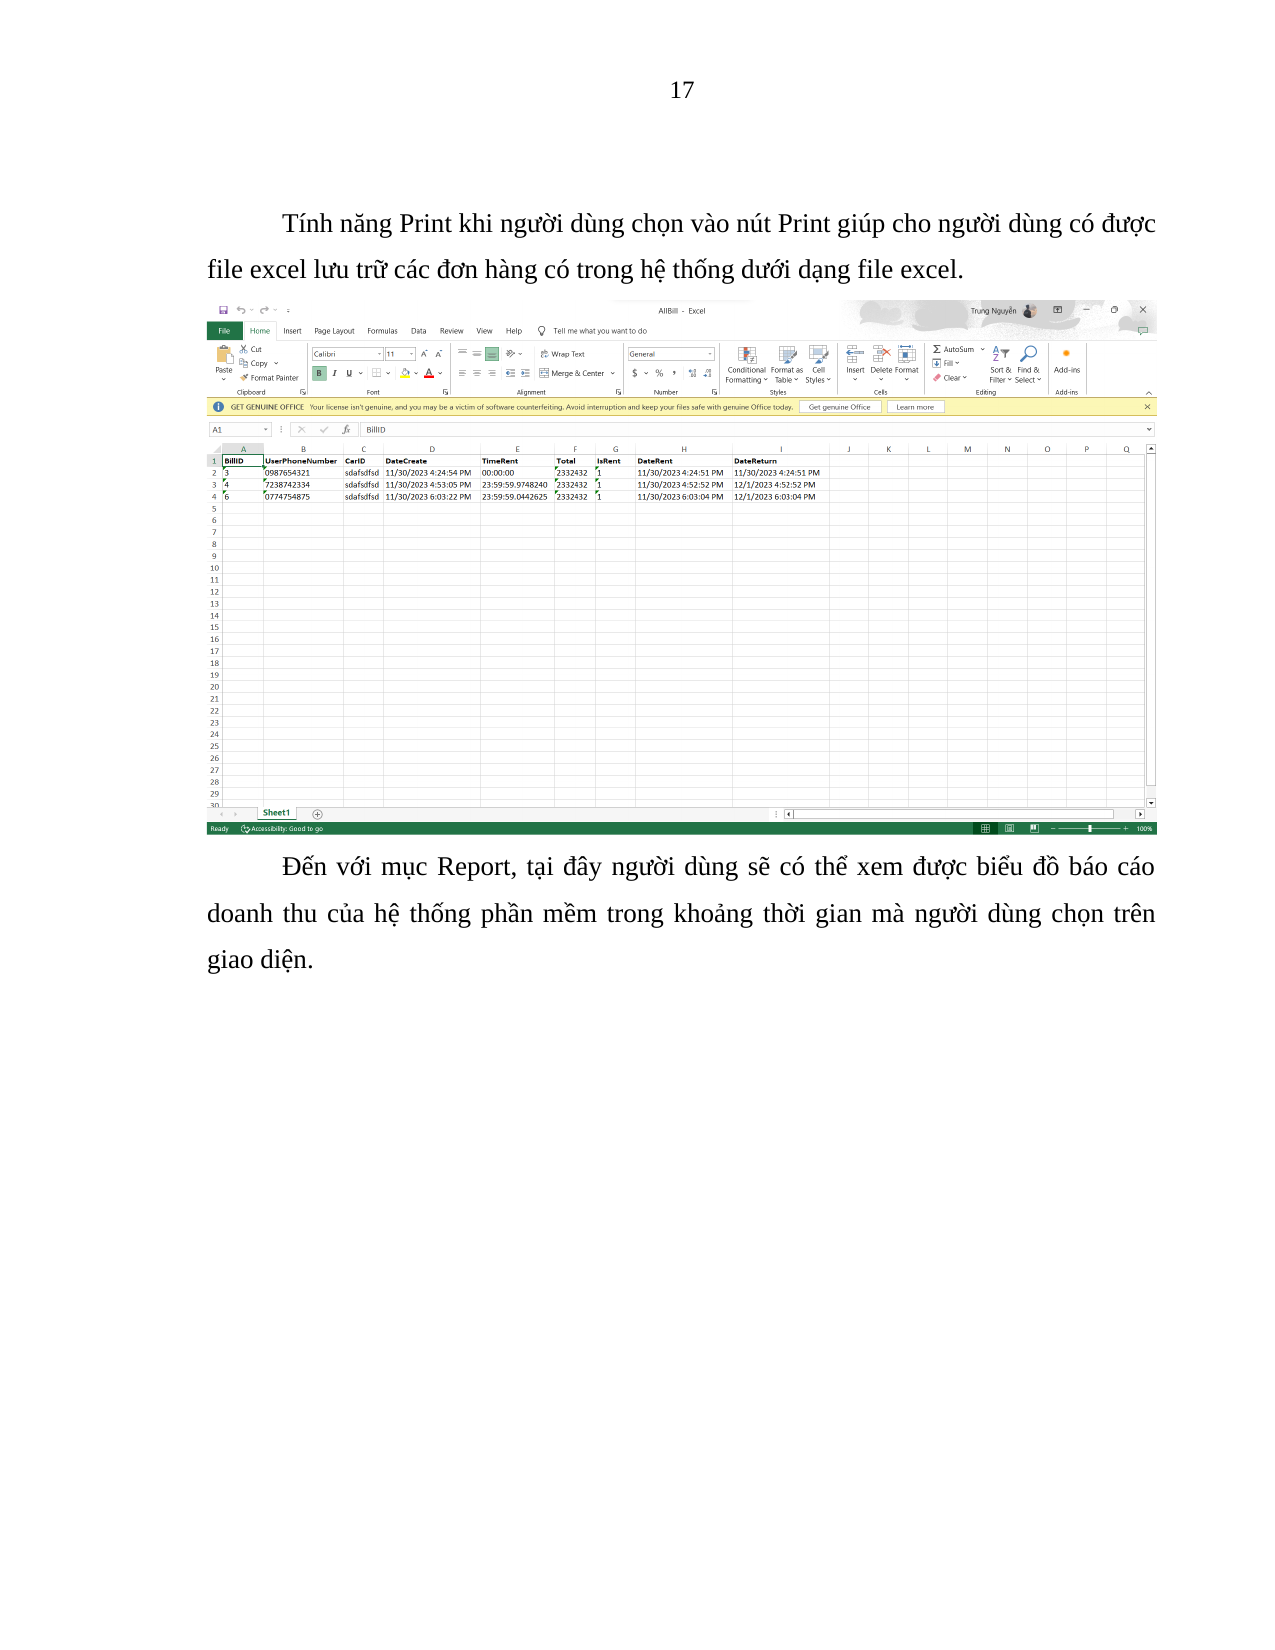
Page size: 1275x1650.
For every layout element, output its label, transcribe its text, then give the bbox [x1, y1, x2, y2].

text Đến với mục Report, tại đây người dùng sẽ có thể xem được biểu đồ báo cáo doanh thu của hệ thống phần mềm trong khoảng thời gian mà người dùng chọn trên giao diện. [207, 850, 1157, 974]
text Tính năng Print khi người dùng chọn vào nút Print giúp cho người dùng có được file excel lưu trữ các đơn hàng có trong hệ thống dưới dạng file excel. [207, 207, 1157, 284]
picture [206, 300, 1157, 835]
